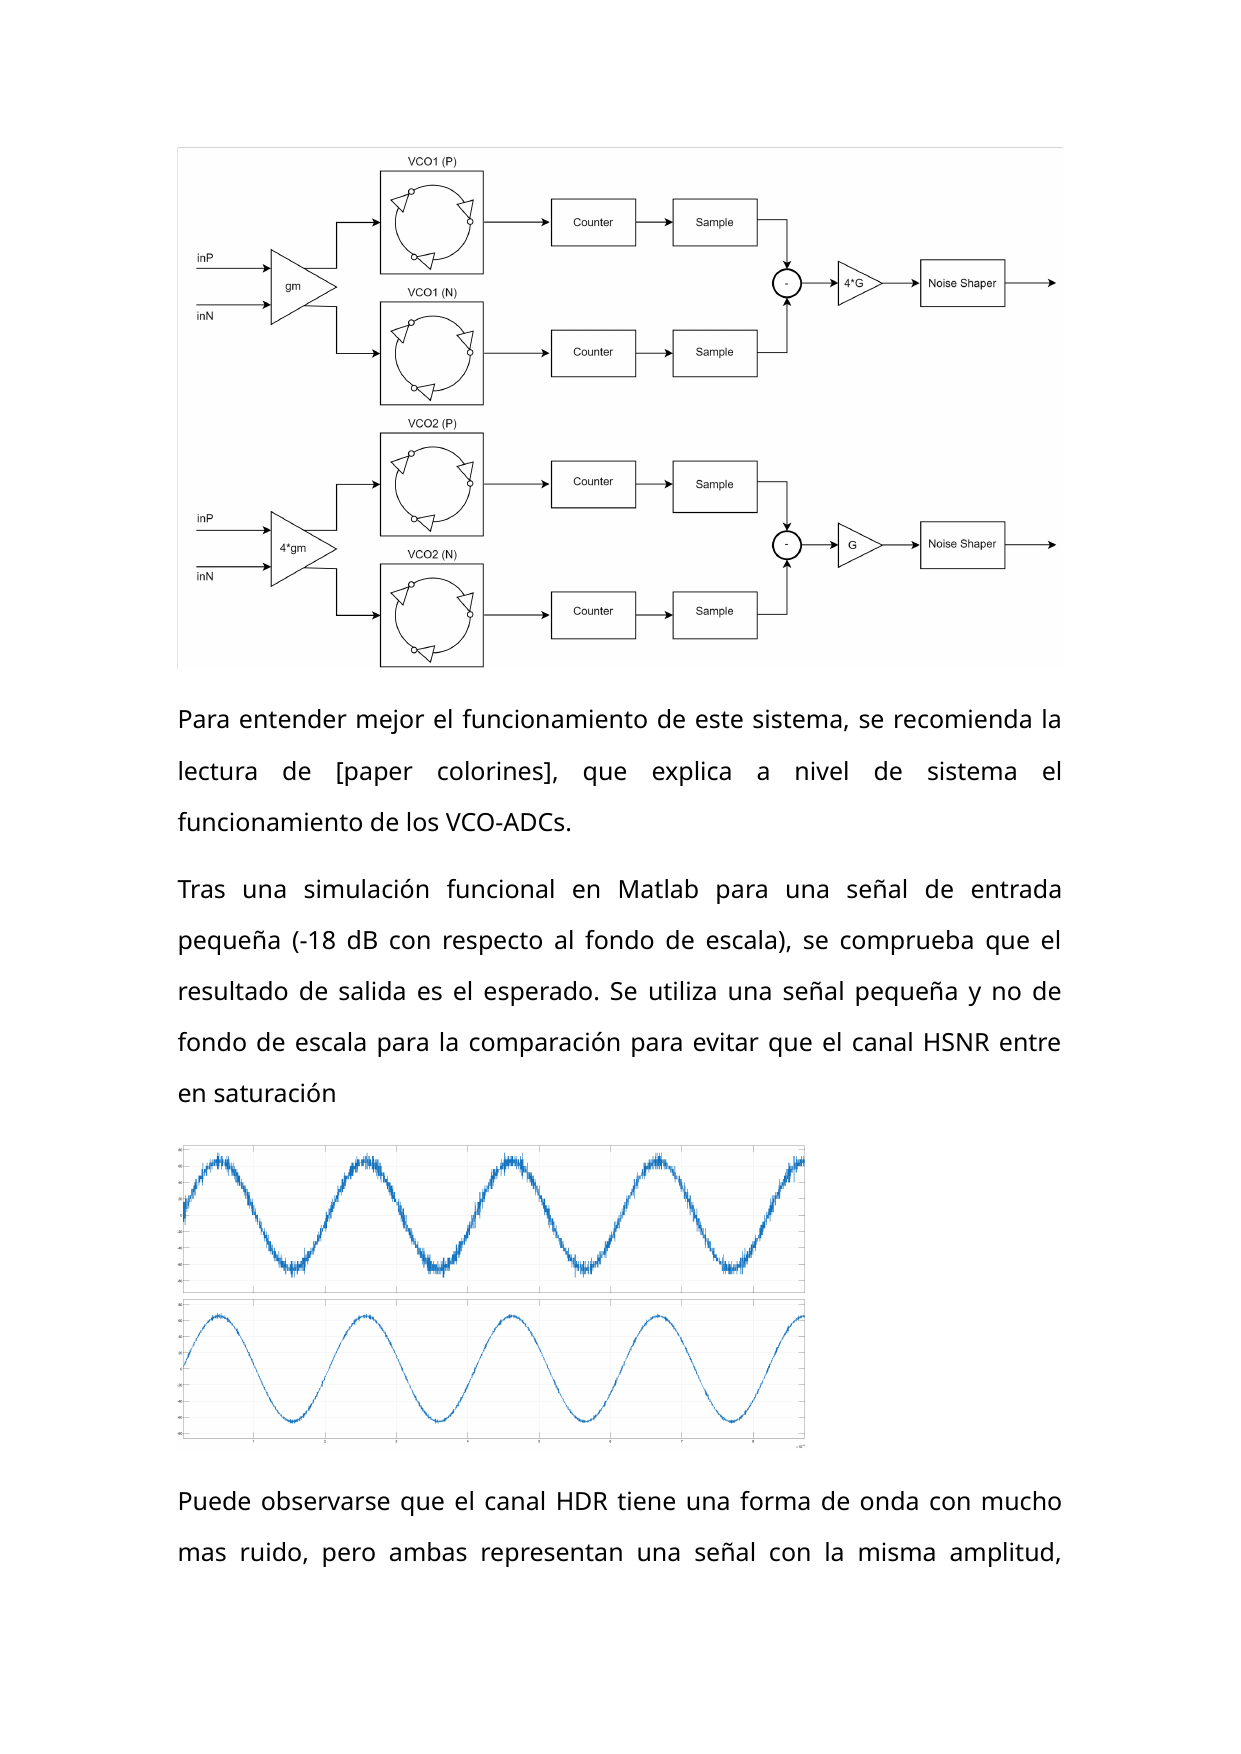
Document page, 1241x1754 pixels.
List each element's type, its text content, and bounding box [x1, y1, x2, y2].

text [177, 1483, 1063, 1568]
picture [177, 147, 1063, 669]
text Para entender mejor el funcionamiento de este sistema, se recomienda la lectura de [paper colorines], que explica a nivel de sistema el funcionamiento de los VCO-ADCs. [177, 702, 1063, 838]
text Tras una simulación funcional en Matlab para una señal de entrada pequeña (-18 dB con respecto al fondo de escala), se comprueba que el resultado de salida es el esperado. Se utiliza una señal pequeña y no de fondo de escala para la comparación para evitar que el canal HSNR entre en saturación [177, 872, 1063, 1110]
picture [177, 1143, 809, 1450]
